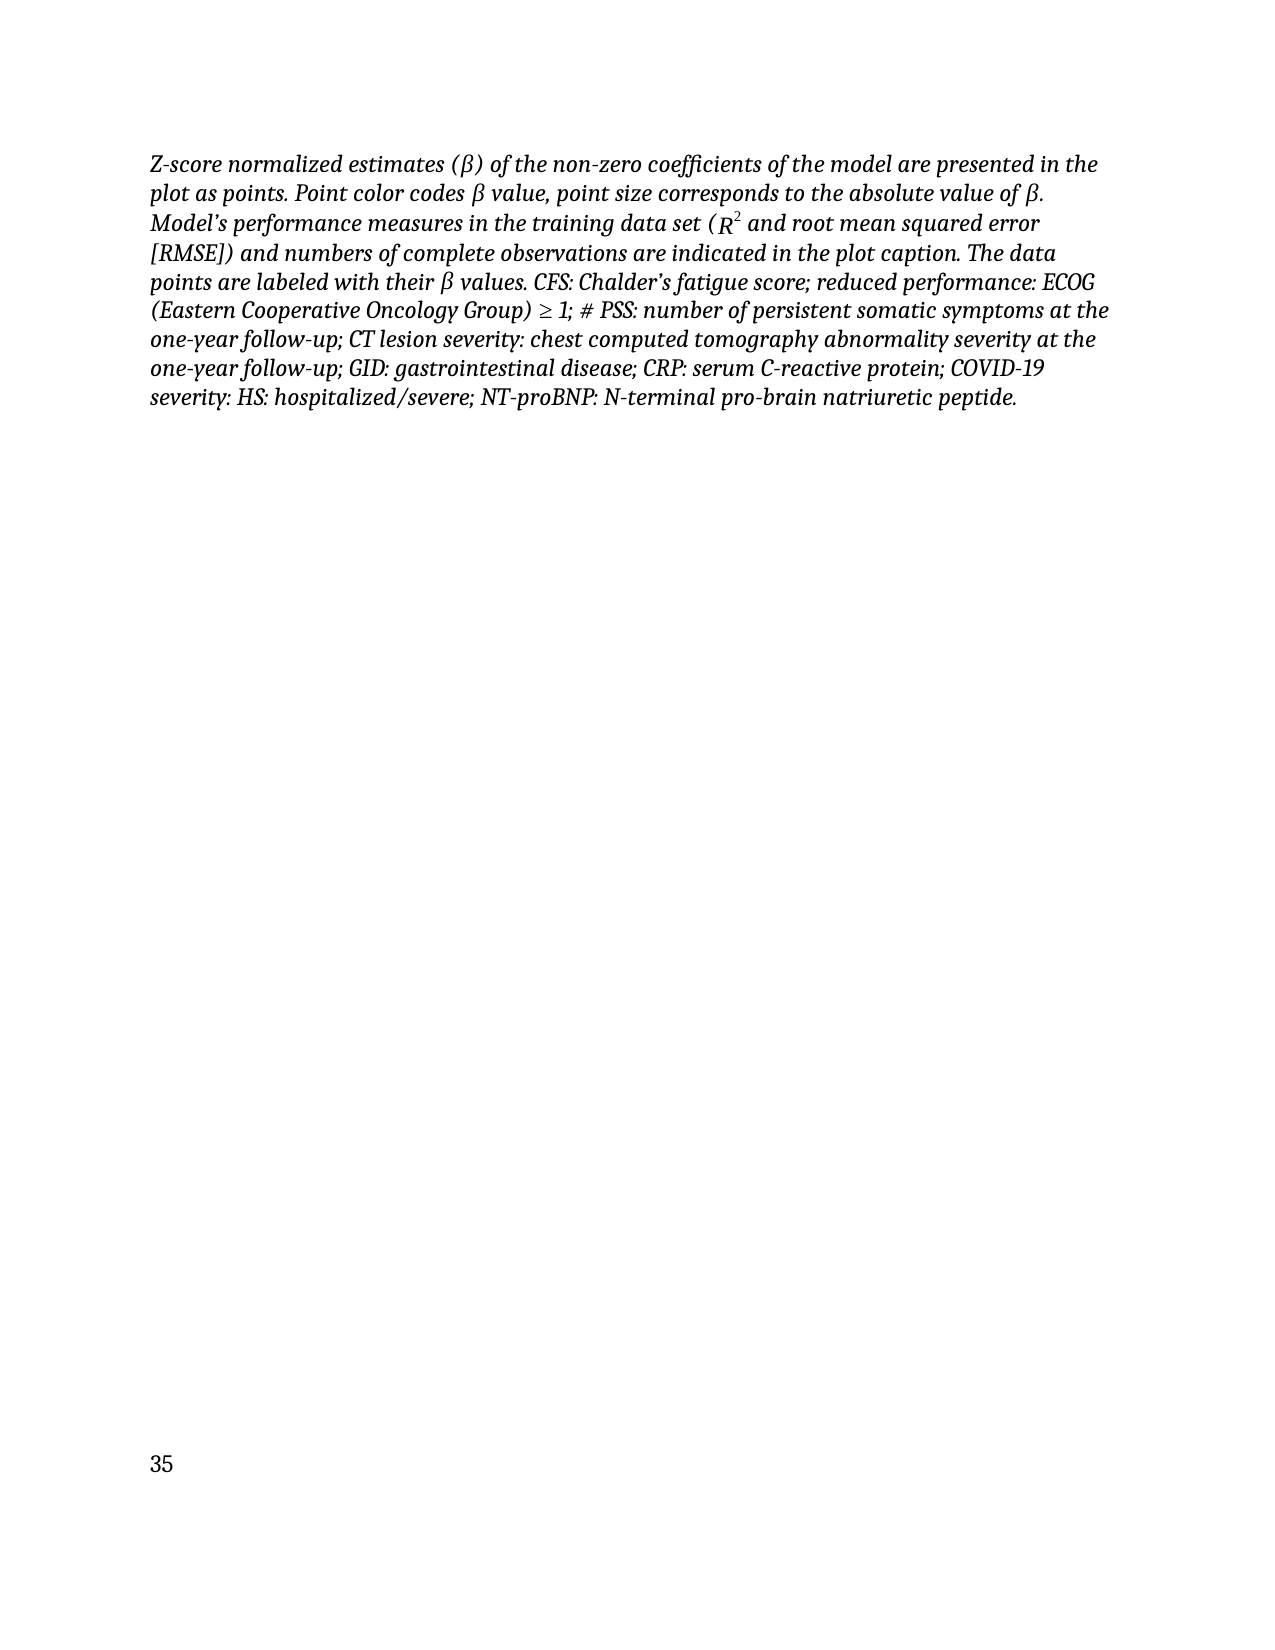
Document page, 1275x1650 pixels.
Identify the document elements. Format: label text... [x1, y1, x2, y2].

text Z-score normalized estimates () of the non-zero coefficients of the model are presented in the plot as points. Point color codes value, point size corresponds to the absolute value of . Model’s performance measures in the training data set ( and root mean squared error [RMSE]) and numbers of complete observations are indicated in the plot caption. The data points are labeled with their values. CFS: Chalder’s fatigue score; reduced performance: ECOG (Eastern Cooperative Oncology Group) 1; # PSS: number of persistent somatic symptoms at the one-year follow-up; CT lesion severity: chest computed tomography abnormality severity at the one-year follow-up; GID: gastrointestinal disease; CRP: serum C-reactive protein; COVID-19 severity: HS: hospitalized/severe; NT-proBNP: N-terminal pro-brain natriuretic peptide. [150, 150, 1125, 411]
